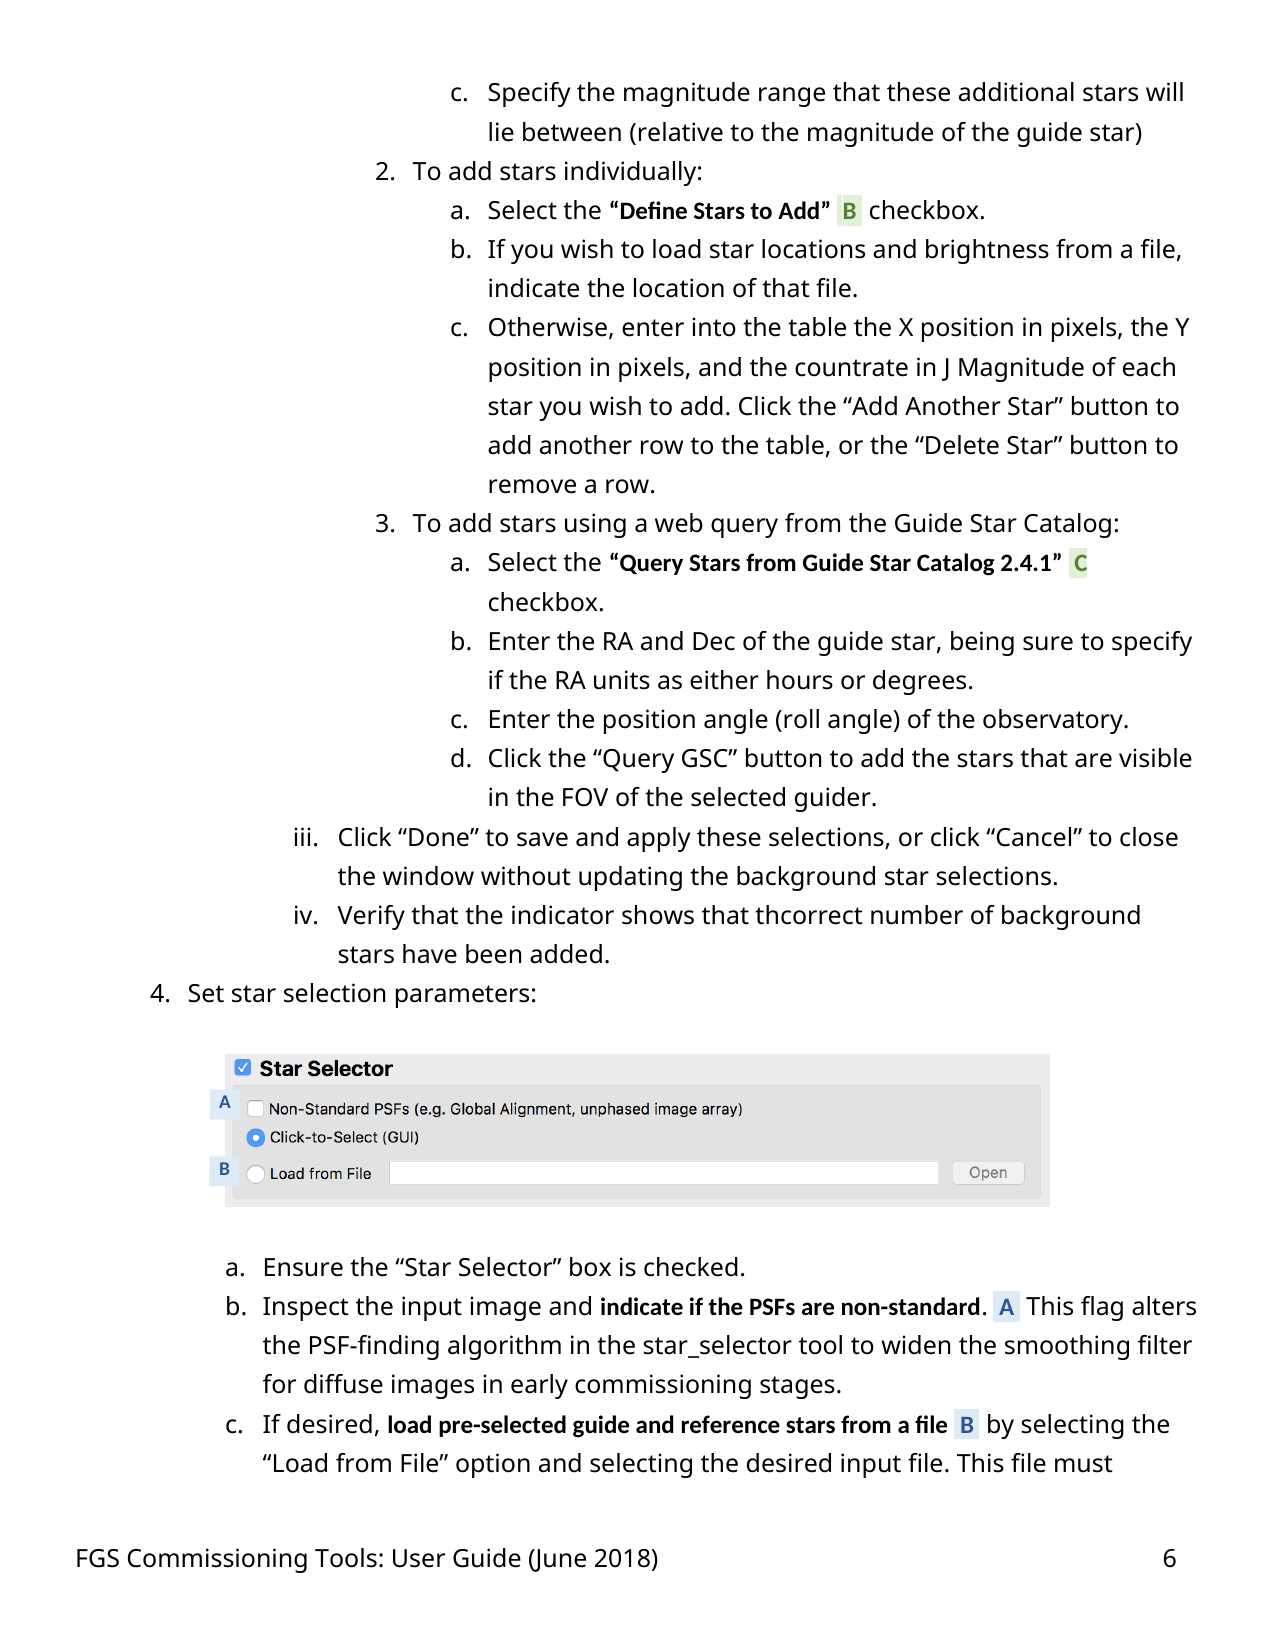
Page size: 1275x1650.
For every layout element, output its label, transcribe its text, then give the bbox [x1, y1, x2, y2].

list Click “Done” to save and apply these selections, or click “Cancel” to close the window without updating the background star selections. [319, 819, 1200, 892]
list If you wish to load star locations and brightness from a file, indicate the location of that file. [450, 232, 1200, 305]
picture [225, 1054, 1050, 1207]
list Enter the position angle (roll angle) of the observatory. [450, 702, 1200, 736]
list Set star selection parameters: [150, 976, 1200, 1010]
list Select the “Define Stars to Add” B checkbox. [450, 192, 1200, 227]
list To add stars individually: [375, 153, 1200, 187]
list Select the “Query Stars from Guide Star Catalog 2.4.1” C checkbox. [450, 545, 1200, 618]
list Ensure the “Star Selector” box is checked. [225, 1250, 1200, 1284]
list Verify that the indicator shows that thcorrect number of background stars have been added. [319, 897, 1200, 971]
list Otherwise, enter into the table the X position in pixels, the Y position in pixels, and the countrate in J Magnitude of each star you wish to add. Click the “Add Another Star” button to add another row to the table, or the “Delete Star” button to remove a row. [450, 310, 1200, 501]
list To add stars using a web query from the Guide Star Catalog: [375, 506, 1200, 540]
list Inspect the input image and indicate if the PSFs are non-standard. A This flag alters the PSF-finding algorithm in the star_selector tool to widen the smoothing filter for diffuse images in early commissioning stages. [225, 1289, 1200, 1401]
list Click the “Query GSC” button to add the stars that are visible in the FOV of the selected guider. [450, 741, 1200, 814]
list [225, 1406, 1200, 1479]
list Enter the RA and Dec of the guide star, being sure to specify if the RA units as either hours or degrees. [450, 623, 1200, 697]
list Specify the magnitude range that these additional stars will lie between (relative to the magnitude of the guide star) [450, 75, 1200, 148]
